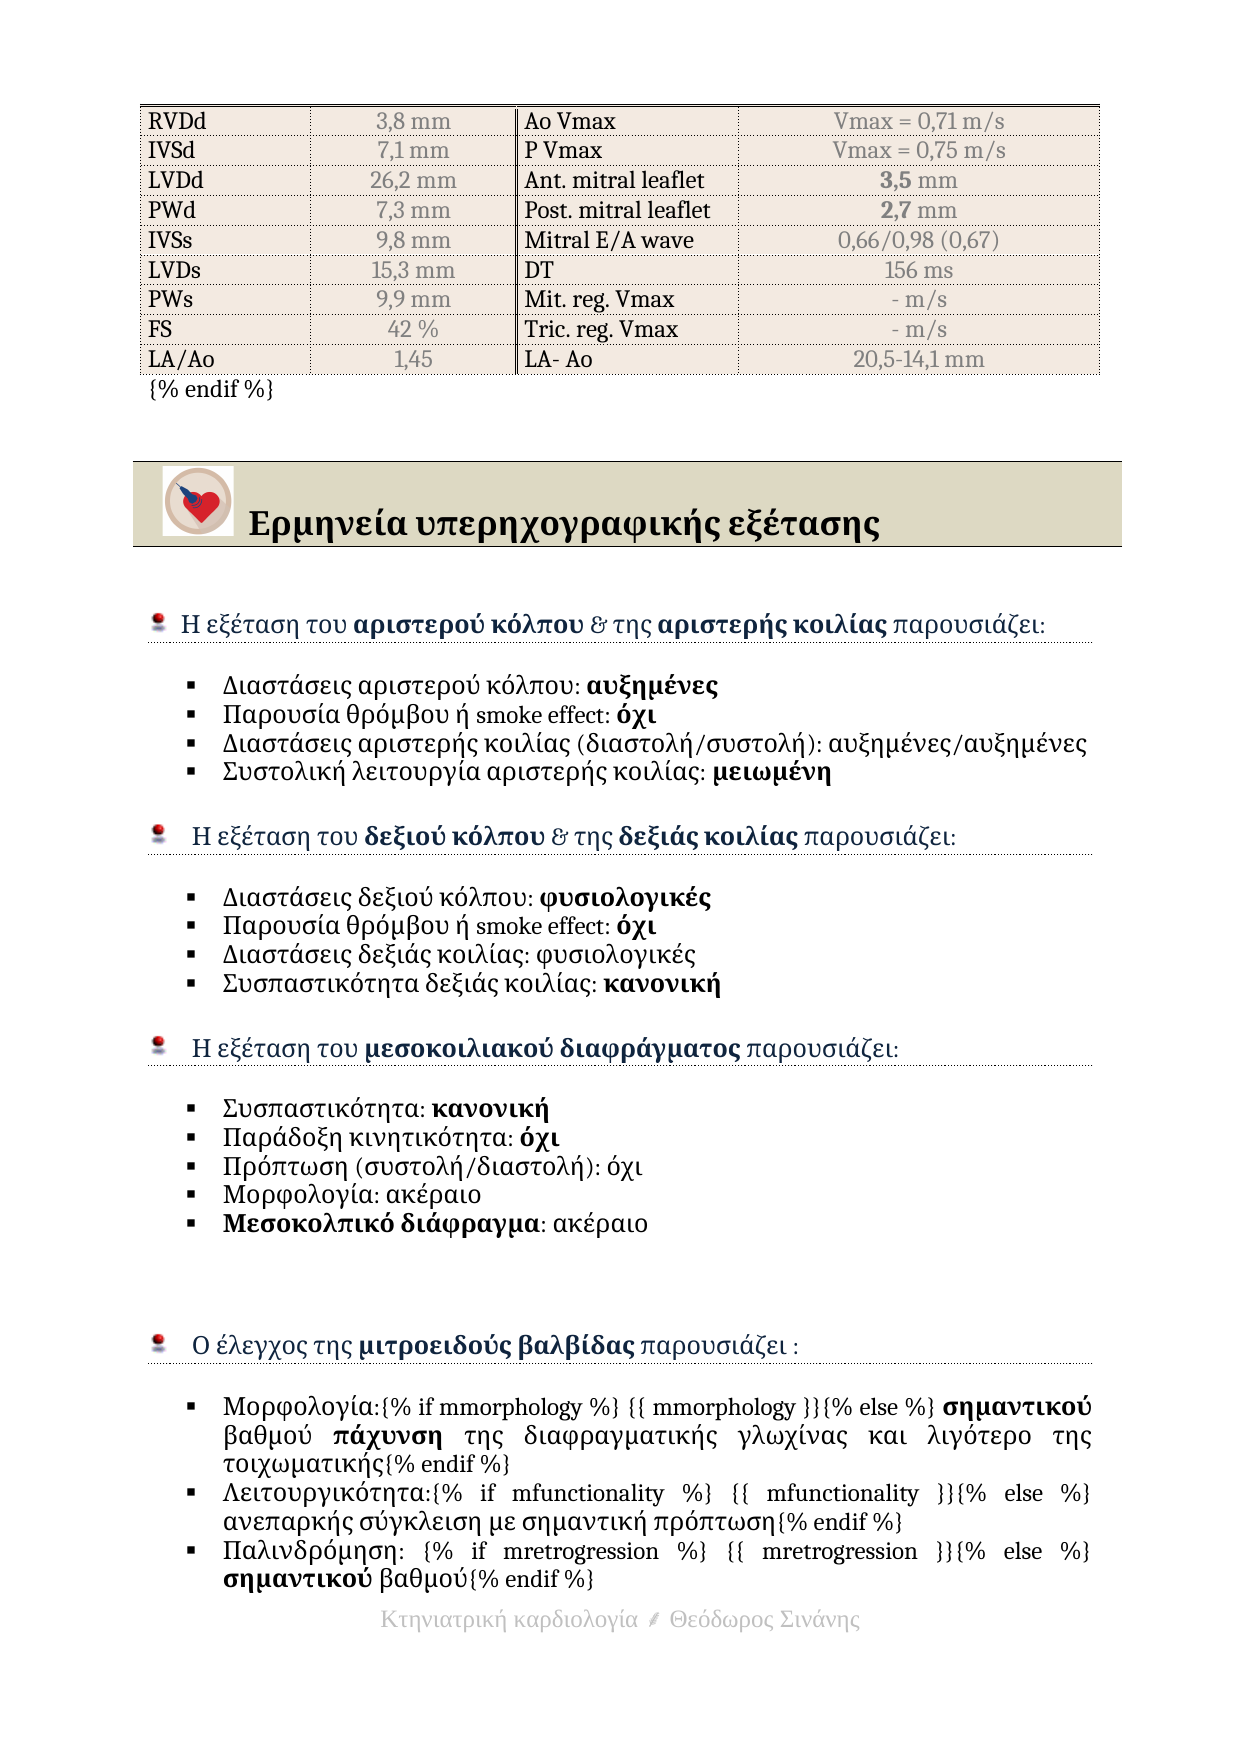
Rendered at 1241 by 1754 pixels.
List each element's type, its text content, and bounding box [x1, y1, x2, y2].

table_cell 3,8 mm [310, 105, 517, 135]
table_cell Ao Vmax [517, 107, 738, 135]
table_cell - m/s [738, 284, 1100, 314]
picture [162, 466, 234, 536]
subtitle Ερμηνεία υπερηχογραφικής εξέτασης [133, 462, 1122, 546]
list Συσπαστικότητα δεξιάς κοιλίας: κανονική [185, 970, 1092, 998]
table_cell LA/Ao [140, 344, 310, 374]
table_cell 42 % [310, 314, 515, 344]
text Η εξέταση του δεξιού κόλπου & της δεξιάς κοιλίας παρουσιάζει: [148, 816, 1092, 855]
table_cell PWd [140, 195, 310, 225]
table_cell 1,45 [310, 344, 515, 374]
table_cell 3,5 mm [738, 165, 1100, 195]
table_cell 9,8 mm [310, 225, 515, 254]
table_cell Ant. mitral leaflet [518, 165, 738, 195]
table_cell Mitral E/A wave [518, 225, 738, 254]
table_cell IVSd [140, 135, 310, 165]
text {% endif %} [148, 375, 1092, 403]
list Πρόπτωση (συστολή/διαστολή): όχι [185, 1153, 1092, 1181]
list Συσπαστικότητα: κανονική [185, 1095, 1092, 1124]
table_cell IVSs [140, 225, 310, 254]
table_cell 7,3 mm [310, 195, 515, 225]
table_cell RVDd [140, 107, 310, 135]
text Η εξέταση του αριστερού κόλπου & της αριστερής κοιλίας παρουσιάζει: [148, 604, 1092, 643]
list Παράδοξη κινητικότητα: όχι [185, 1124, 1092, 1153]
list Παρουσία θρόμβου ή smoke effect: όχι [185, 701, 1092, 729]
list Παλινδρόμηση: {% if mretrogression %} {{ mretrogression }}{% else %} σημαντικού βαθμού{% endif %} [185, 1537, 1092, 1594]
list Διαστάσεις δεξιού κόλπου: φυσιολογικές [185, 883, 1092, 912]
table_cell - m/s [738, 314, 1100, 344]
table_cell Vmax = 0,71 m/s [738, 107, 1100, 135]
list Συστολική λειτουργία αριστερής κοιλίας: μειωμένη [185, 758, 1092, 787]
table_cell Tric. reg. Vmax [518, 314, 738, 344]
list Μεσοκολπικό διάφραγμα: ακέραιο [185, 1210, 1092, 1239]
table_cell FS [140, 314, 310, 344]
list Διαστάσεις δεξιάς κοιλίας: φυσιολογικές [185, 941, 1092, 970]
picture [147, 1027, 170, 1057]
table_cell DT [518, 255, 738, 284]
list Παρουσία θρόμβου ή smoke effect: όχι [185, 912, 1092, 941]
picture [147, 815, 170, 846]
text Η εξέταση του μεσοκοιλιακού διαφράγματος παρουσιάζει: [148, 1027, 1092, 1066]
list Μορφολογία:{% if mmorphology %} {{ mmorphology }}{% else %} σημαντικού βαθμού πάχυνση της διαφραγματικής γλωχίνας και λιγότερο της τοιχωματικής{% endif %} [185, 1393, 1092, 1479]
table_cell Mit. reg. Vmax [518, 284, 738, 314]
table_cell Post. mitral leaflet [518, 195, 738, 225]
table_cell Vmax = 0,75 m/s [738, 135, 1100, 165]
table_cell LVDs [140, 255, 310, 284]
list Διαστάσεις αριστερού κόλπου: αυξημένες [185, 672, 1092, 701]
list Μορφολογία: ακέραιο [185, 1181, 1092, 1210]
picture [147, 1325, 170, 1355]
table_cell 7,1 mm [310, 135, 515, 165]
table_cell 2,7 mm [738, 195, 1100, 225]
table_cell P Vmax [518, 135, 738, 165]
list Διαστάσεις αριστερής κοιλίας (διαστολή/συστολή): αυξημένες/αυξημένες [185, 729, 1092, 758]
table_cell PWs [140, 284, 310, 314]
table_cell LA- Ao [518, 344, 738, 374]
picture [147, 604, 170, 634]
table_cell LVDd [140, 165, 310, 195]
table_cell 156 ms [738, 255, 1100, 284]
list Λειτουργικότητα:{% if mfunctionality %} {{ mfunctionality }}{% else %} ανεπαρκής σύγκλειση με σημαντική πρόπτωση{% endif %} [185, 1479, 1092, 1537]
table_cell 20,5-14,1 mm [738, 344, 1100, 374]
text Ο έλεγχος της μιτροειδούς βαλβίδας παρουσιάζει : [148, 1325, 1092, 1364]
table_cell 0,66/0,98 (0,67) [738, 225, 1100, 254]
table_cell 15,3 mm [310, 255, 515, 284]
table_cell 9,9 mm [310, 284, 515, 314]
table_cell 26,2 mm [310, 165, 515, 195]
